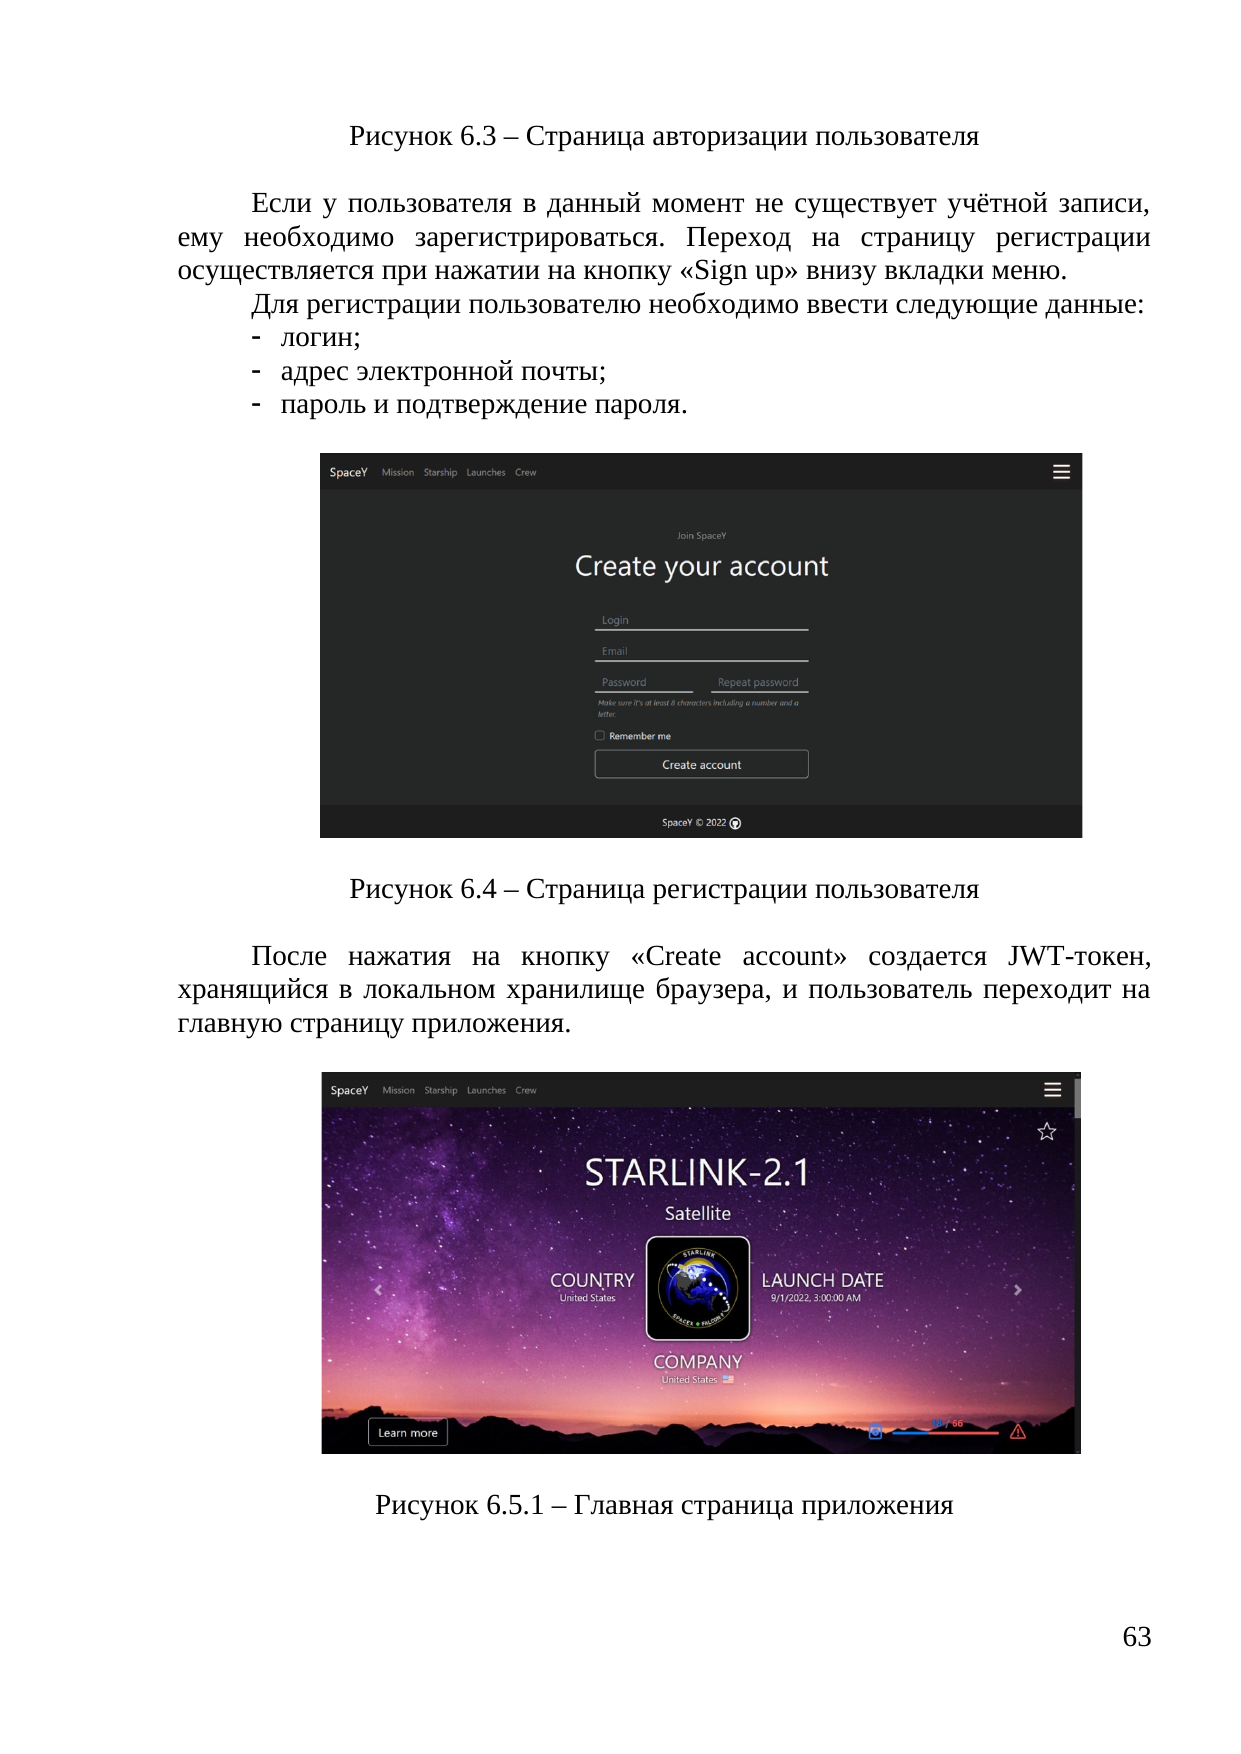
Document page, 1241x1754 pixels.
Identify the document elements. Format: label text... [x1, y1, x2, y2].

text Рисунок 6.4 – Страница регистрации пользователя [177, 871, 1152, 904]
picture [320, 453, 1083, 838]
text Если у пользователя в данный момент не существует учётной записи, ему необходимо зарегистрироваться. Переход на страницу регистрации осуществляется при нажатии на кнопку «Sign up» внизу вкладки меню. [177, 185, 1152, 286]
text Рисунок 6.3 – Страница авторизации пользователя [177, 118, 1152, 152]
list адрес электронной почты; [177, 353, 1152, 387]
text Рисунок 6.5.1 – Главная страница приложения [177, 1487, 1152, 1520]
list логин; [177, 319, 1152, 353]
text После нажатия на кнопку «Create account» создается JWT-токен, хранящийся в локальном хранилище браузера, и пользователь переходит на главную страницу приложения. [177, 938, 1152, 1038]
picture [321, 1072, 1081, 1454]
list пароль и подтверждение пароля. [177, 387, 1152, 420]
text Для регистрации пользователю необходимо ввести следующие данные: [177, 286, 1152, 319]
